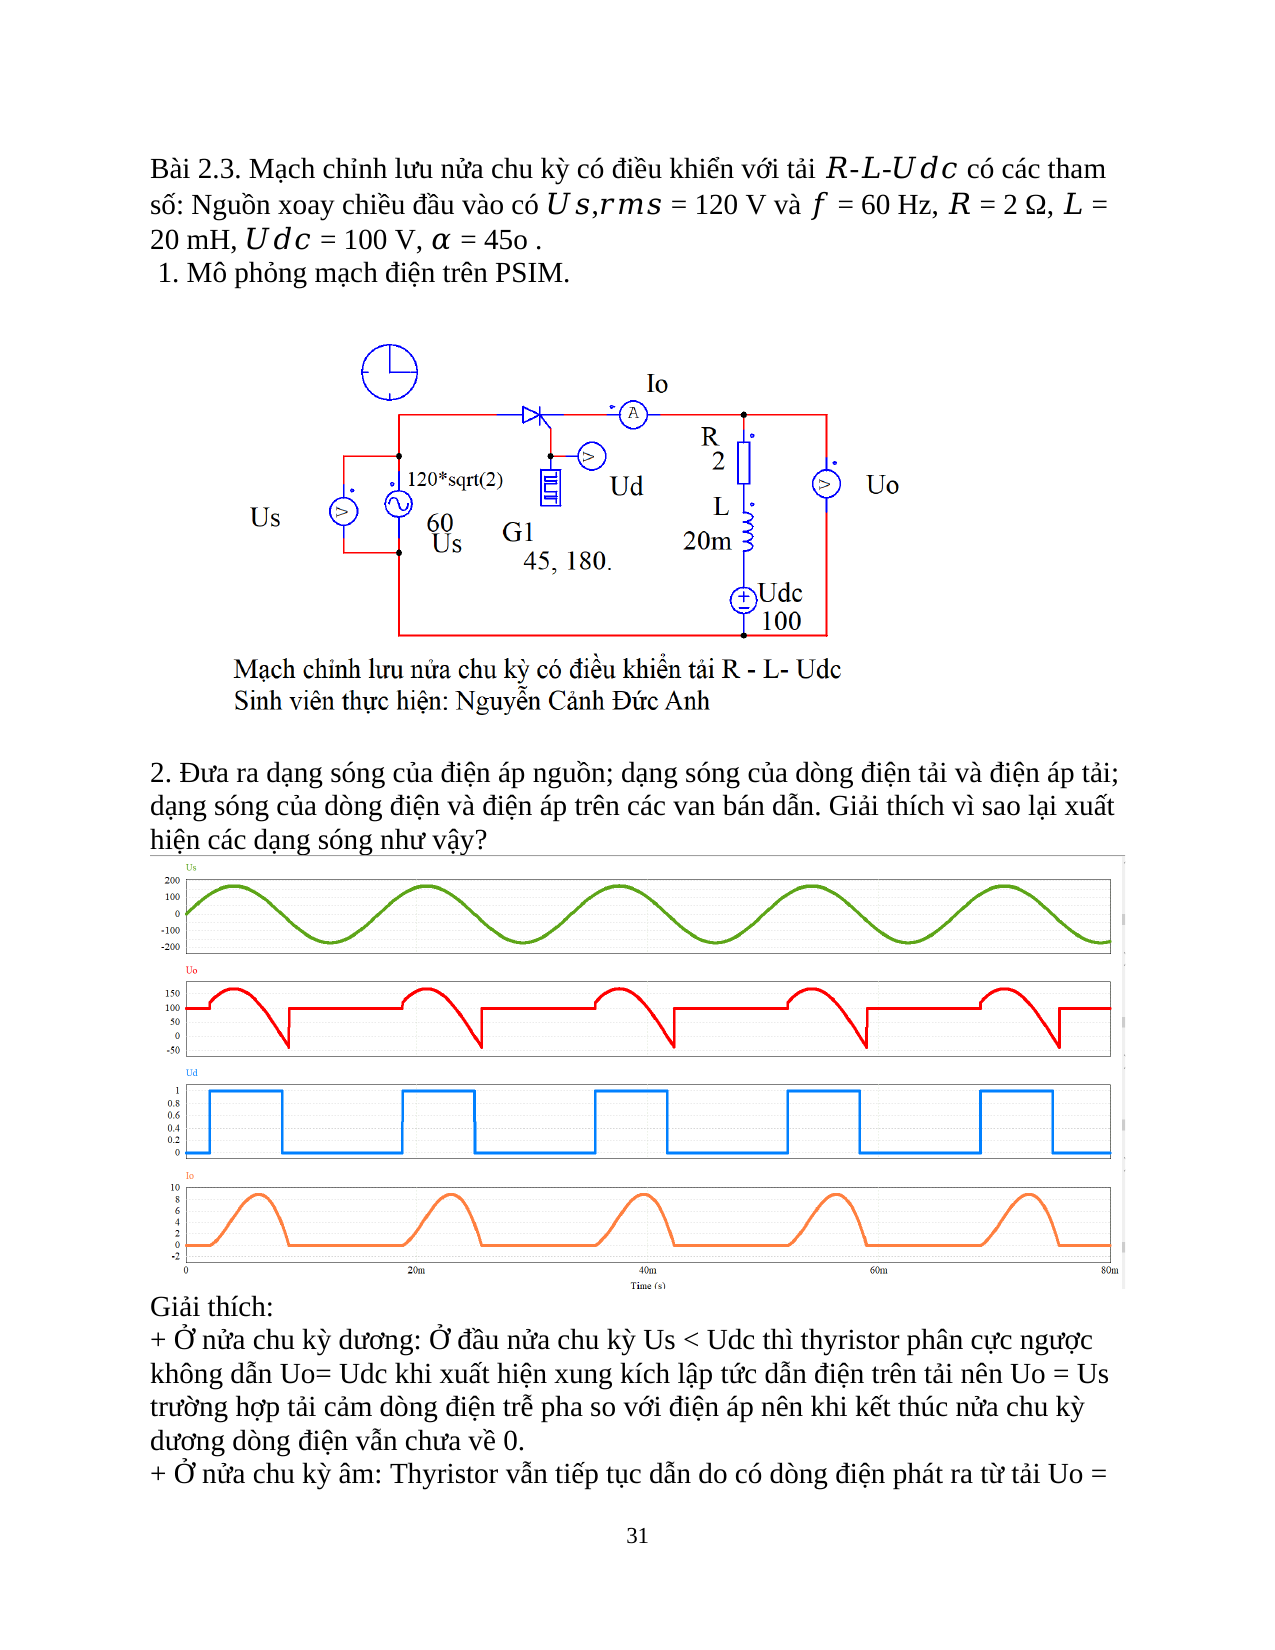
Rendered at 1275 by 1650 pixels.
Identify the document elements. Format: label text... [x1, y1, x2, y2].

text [150, 1456, 1125, 1490]
text + Ở nửa chu kỳ dương: Ở đầu nửa chu kỳ Us < Udc thì thyristor phân cực ngược không dẫn Uo= Udc khi xuất hiện xung kích lập tức dẫn điện trên tải nên Uo = Us trường hợp tải cảm dòng điện trễ pha so với điện áp nên khi kết thúc nửa chu kỳ dương dòng điện vẫn chưa về 0. [150, 1322, 1125, 1456]
text Bài 2.3. Mạch chỉnh lưu nửa chu kỳ có điều khiển với tải 𝑅-𝐿-𝑈𝑑𝑐 có các tham số: Nguồn xoay chiều đầu vào có 𝑈𝑠,𝑟𝑚𝑠 = 120 V và 𝑓 = 60 Hz, 𝑅 = 2 Ω, 𝐿 = 20 mH, 𝑈𝑑𝑐 = 100 V, 𝛼 = 45o . [150, 150, 1125, 256]
text 2. Đưa ra dạng sóng của điện áp nguồn; dạng sóng của dòng điện tải và điện áp tải; dạng sóng của dòng điện và điện áp trên các van bán dẫn. Giải thích vì sao lại xuất hiện các dạng sóng như vậy? [150, 755, 1125, 855]
picture [150, 289, 1125, 755]
picture [150, 855, 1125, 1289]
text Giải thích: [150, 1289, 1125, 1322]
text 1. Mô phỏng mạch điện trên PSIM. [150, 256, 1125, 289]
